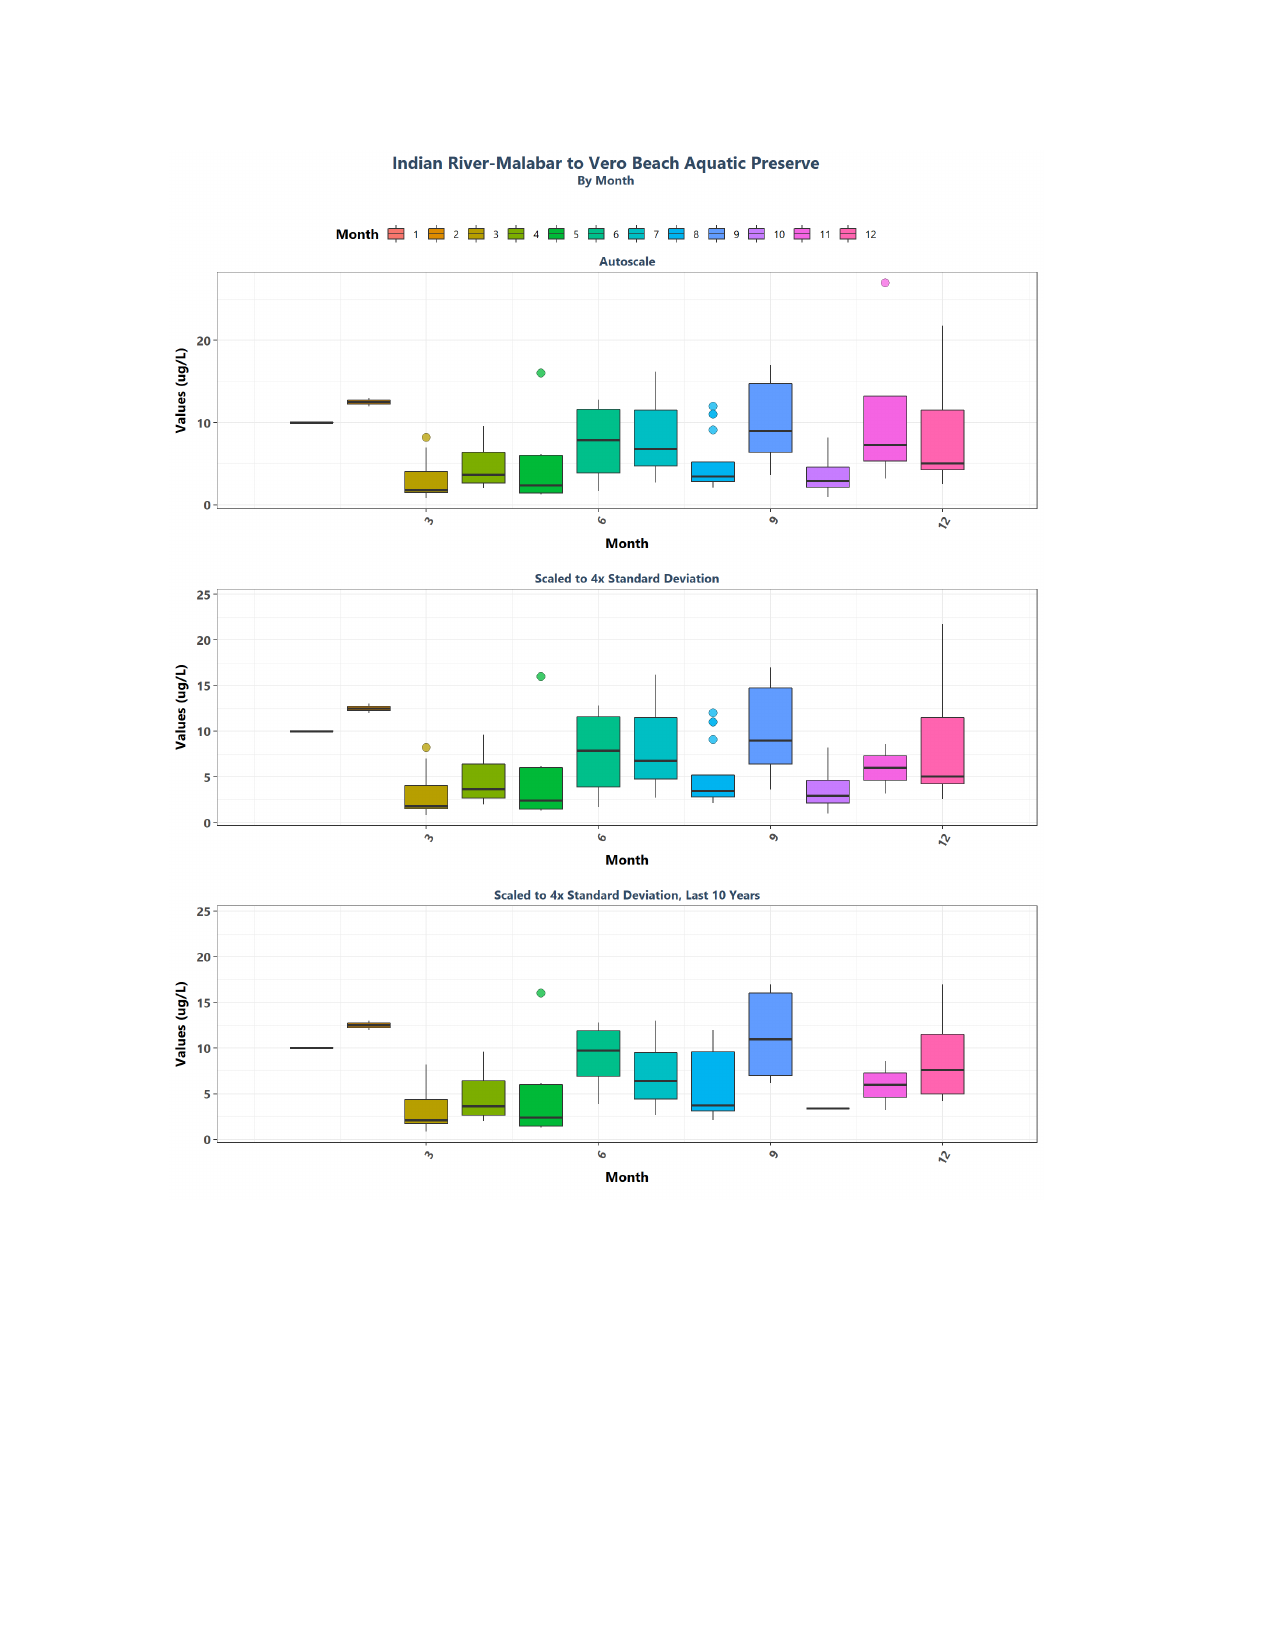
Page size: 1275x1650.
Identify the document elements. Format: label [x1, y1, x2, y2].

picture [168, 150, 1044, 1200]
